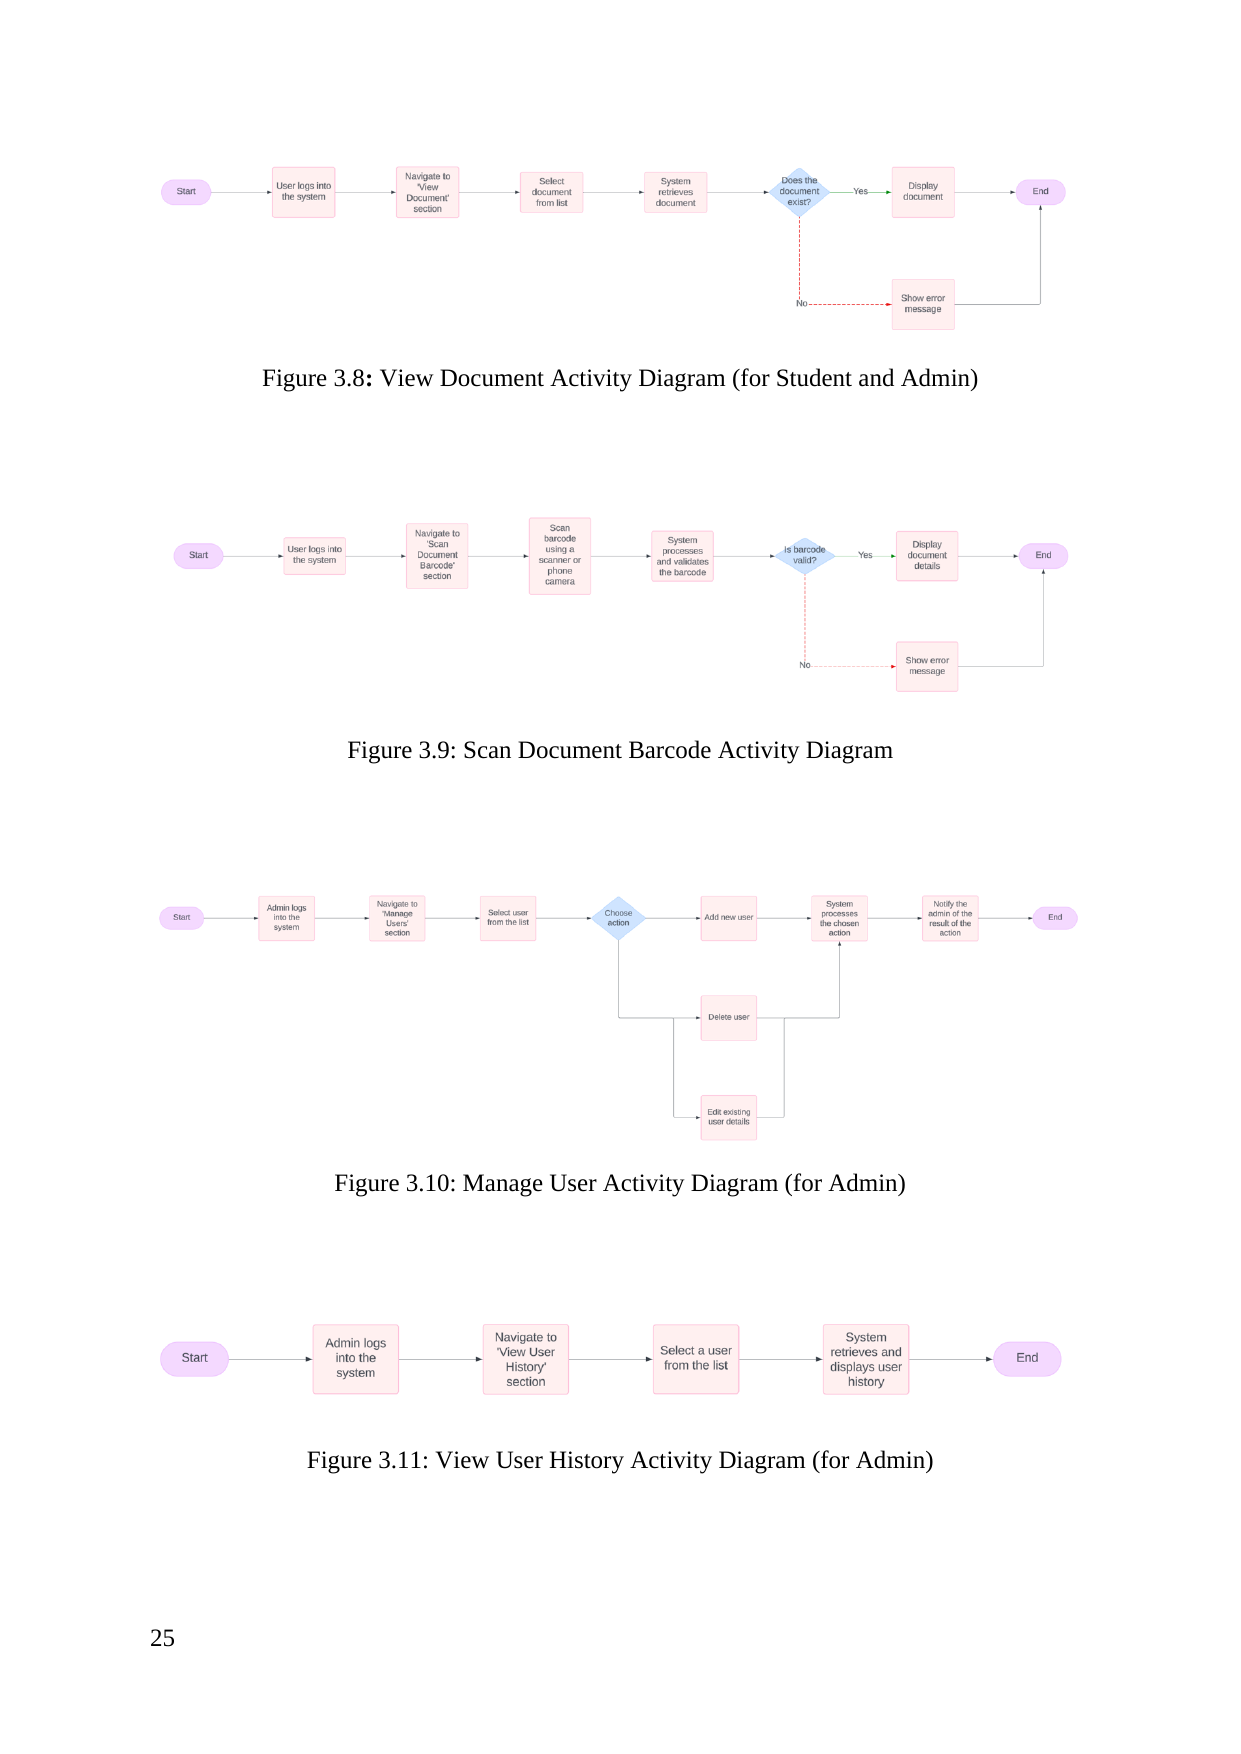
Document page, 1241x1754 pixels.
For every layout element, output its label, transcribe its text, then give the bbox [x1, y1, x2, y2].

text Figure 3.8: View Document Activity Diagram (for Student and Admin) [150, 363, 1090, 392]
text Figure 3.10: Manage User Activity Diagram (for Admin) [150, 1168, 1090, 1197]
picture [150, 506, 1091, 717]
picture [150, 1311, 1091, 1427]
picture [150, 879, 1091, 1150]
text Figure 3.9: Scan Document Barcode Activity Diagram [150, 735, 1090, 764]
picture [150, 150, 1091, 345]
text Figure 3.11: View User History Activity Diagram (for Admin) [150, 1445, 1090, 1474]
